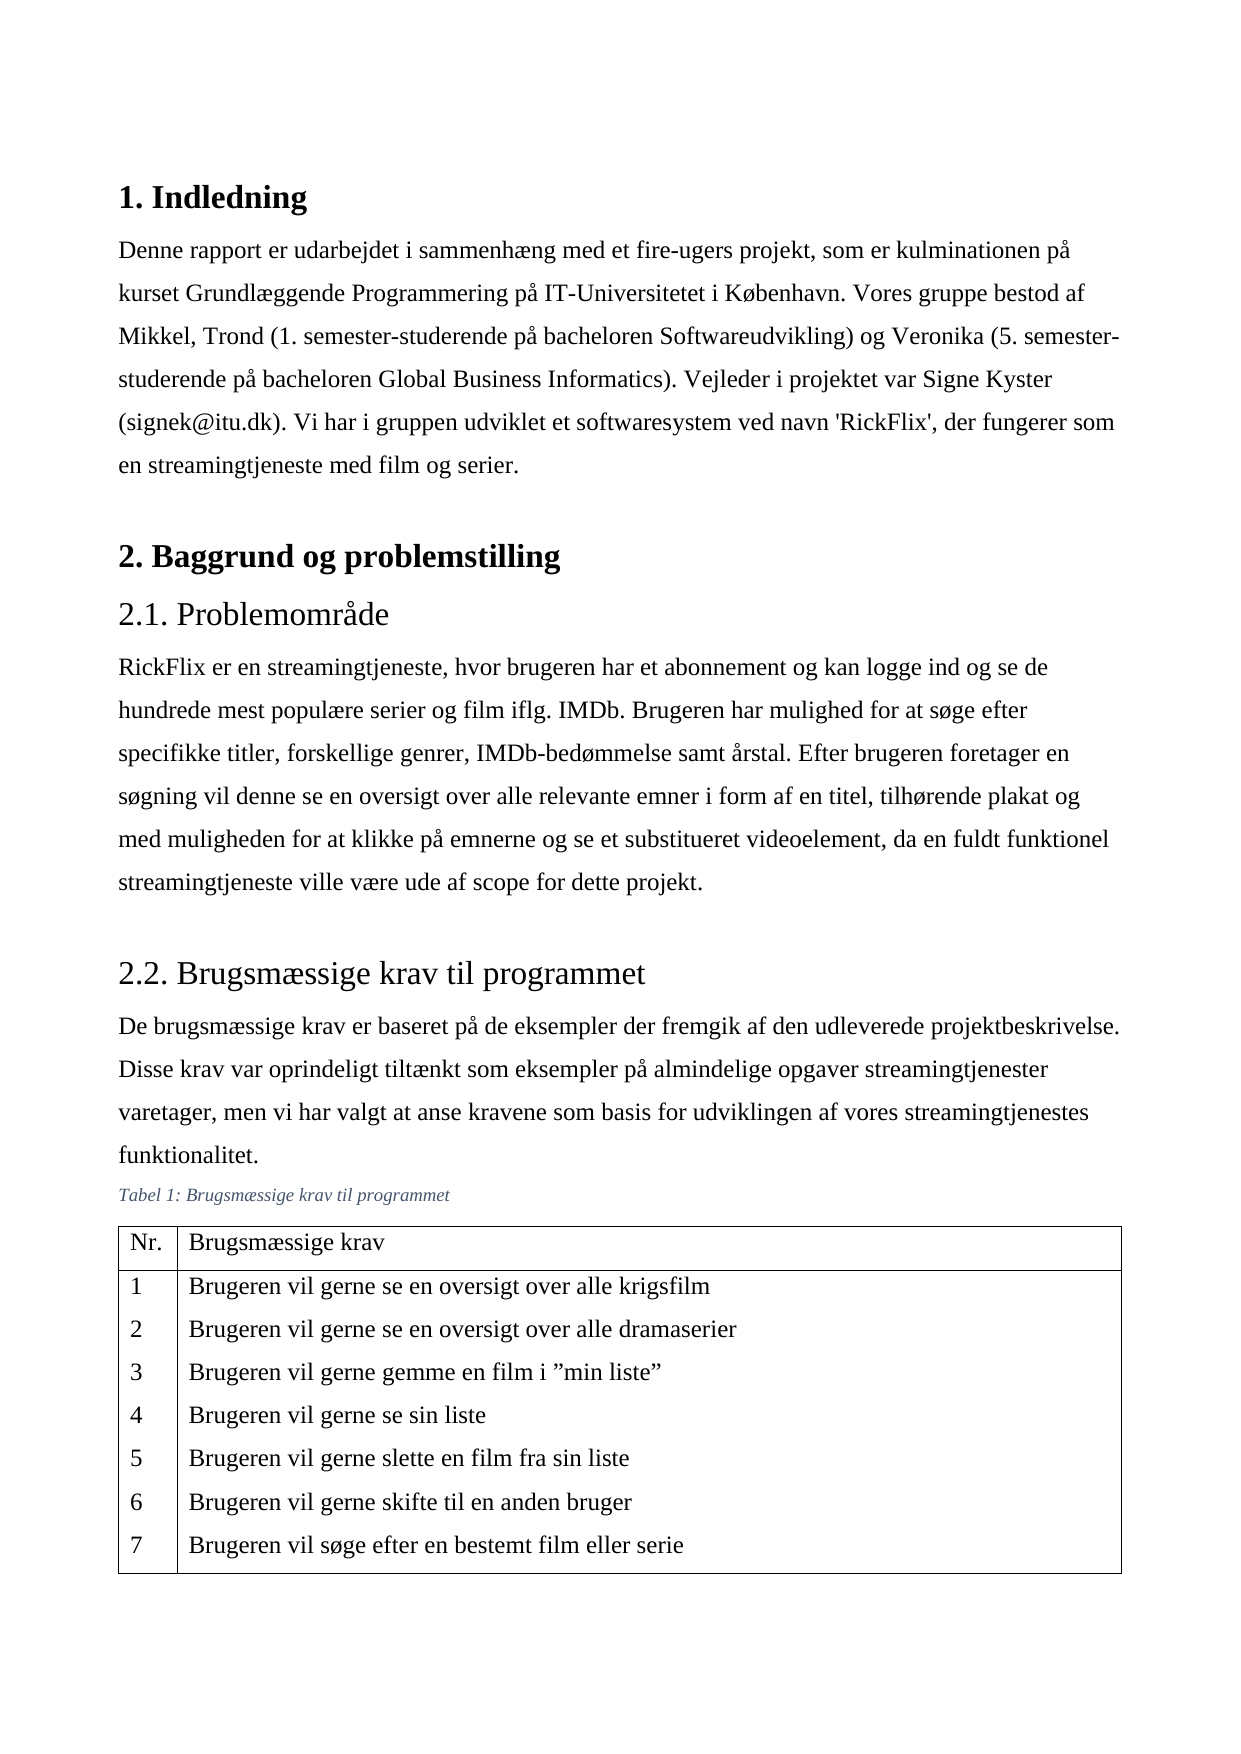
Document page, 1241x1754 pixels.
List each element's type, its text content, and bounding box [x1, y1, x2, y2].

table_cell Brugeren vil gerne se en oversigt over alle krigsfilm Brugeren vil gerne se en oversigt over alle dramaserier Brugeren vil gerne gemme en film i ”min liste” Brugeren vil gerne se sin liste Brugeren vil gerne slette en film fra sin liste Brugeren vil gerne skifte til en anden bruger Brugeren vil søge efter en bestemt film eller serie [178, 1271, 1121, 1573]
table_cell 1 2 3 4 5 6 7 [119, 1271, 177, 1573]
subtitle 1. Indledning [118, 177, 1122, 216]
subtitle 2. Baggrund og problemstilling [118, 537, 1122, 575]
subtitle 2.1. Problemområde [118, 594, 1122, 632]
table_header Nr. [119, 1227, 177, 1270]
text Denne rapport er udarbejdet i sammenhæng med et fire-ugers projekt, som er kulminationen på kurset Grundlæggende Programmering på IT-Universitetet i København. Vores gruppe bestod af Mikkel, Trond (1. semester-studerende på bacheloren Softwareudvikling) og Veronika (5. semester-studerende på bacheloren Global Business Informatics). Vejleder i projektet var Signe Kyster (signek@itu.dk). Vi har i gruppen udviklet et softwaresystem ved navn 'RickFlix', der fungerer som en streamingtjeneste med film og serier. [118, 235, 1122, 479]
text RickFlix er en streamingtjeneste, hvor brugeren har et abonnement og kan logge ind og se de hundrede mest populære serier og film iflg. IMDb. Brugeren har mulighed for at søge efter specifikke titler, forskellige genrer, IMDb-bedømmelse samt årstal. Efter brugeren foretager en søgning vil denne se en oversigt over alle relevante emner i form af en titel, tilhørende plakat og med muligheden for at klikke på emnerne og se et substitueret videoelement, da en fuldt funktionel streamingtjeneste ville være ude af scope for dette projekt. [118, 652, 1122, 896]
subtitle 2.2. Brugsmæssige krav til programmet [118, 953, 1122, 992]
table_header Brugsmæssige krav [178, 1227, 1121, 1270]
text De brugsmæssige krav er baseret på de eksempler der fremgik af den udleverede projektbeskrivelse. Disse krav var oprindeligt tiltænkt som eksempler på almindelige opgaver streamingtjenester varetager, men vi har valgt at anse kravene som basis for udviklingen af vores streamingtjenestes funktionalitet. [118, 1011, 1122, 1169]
